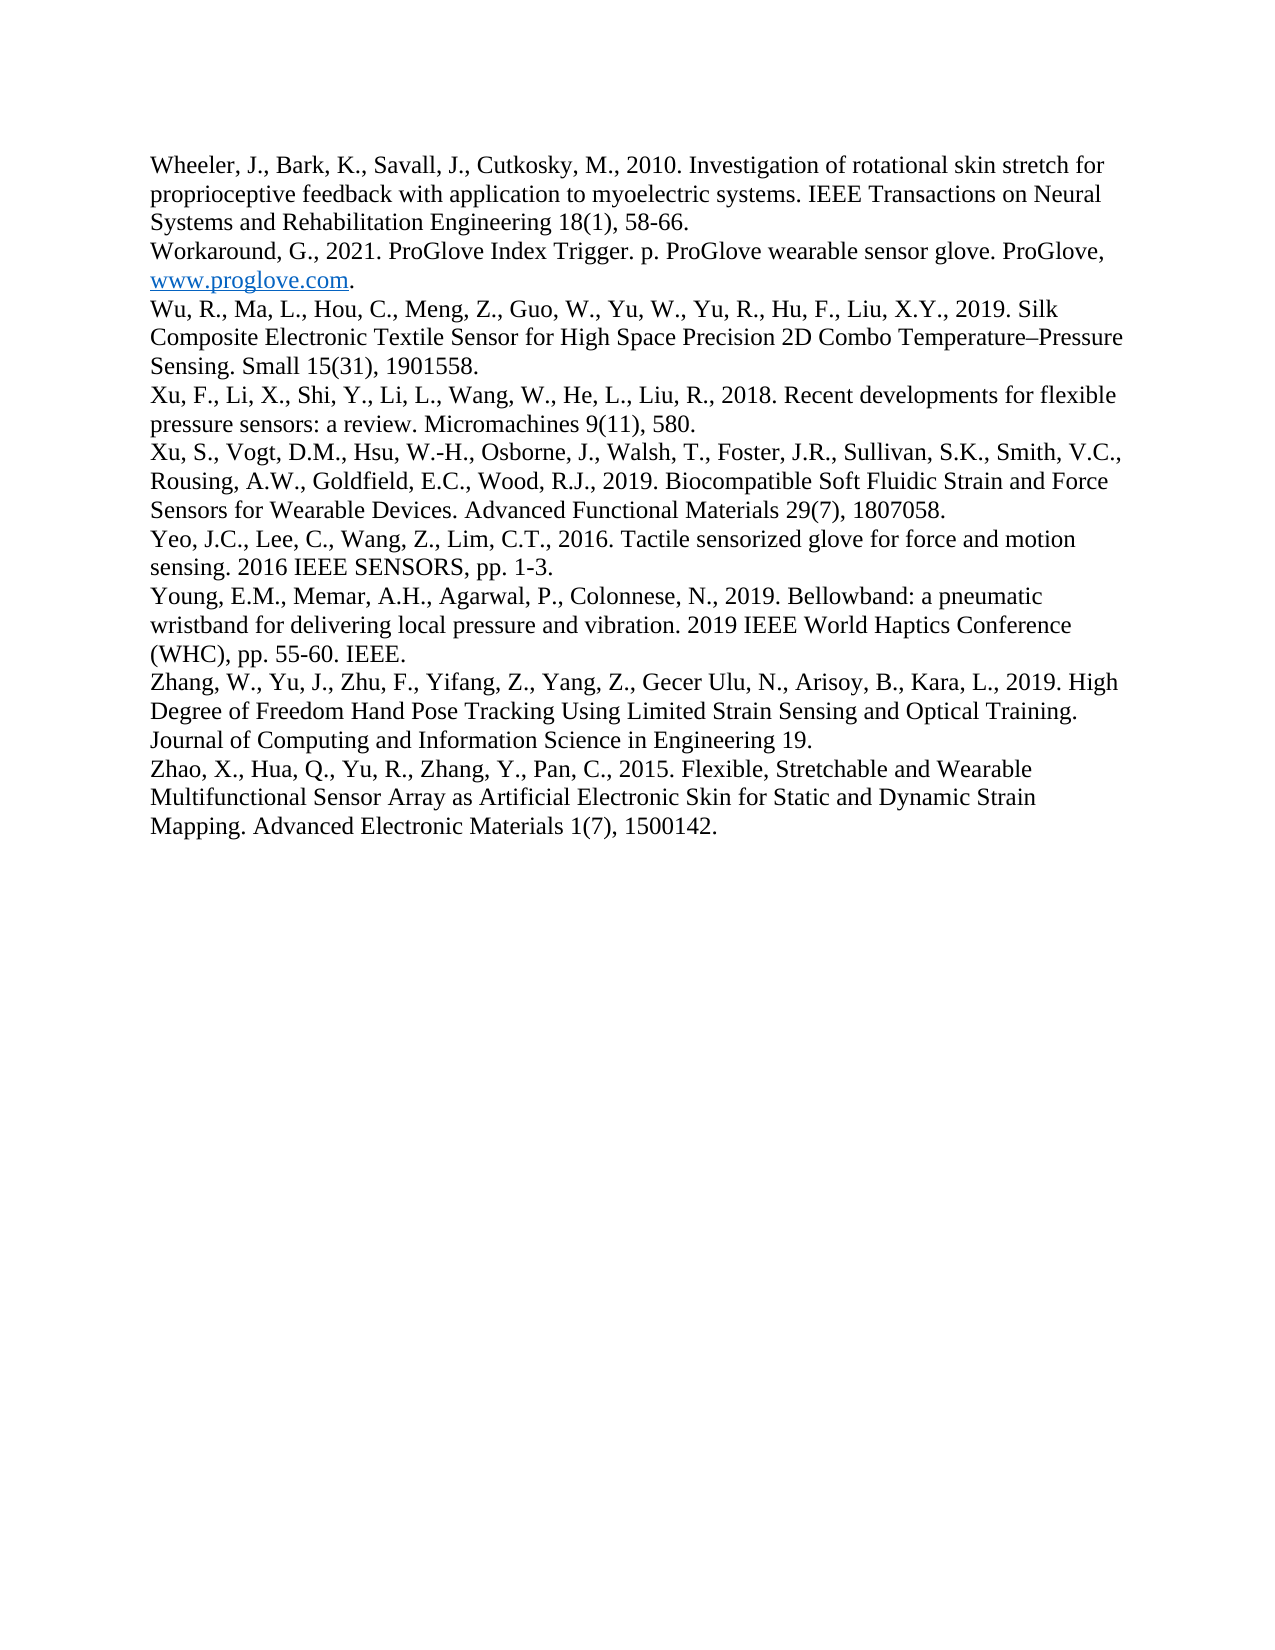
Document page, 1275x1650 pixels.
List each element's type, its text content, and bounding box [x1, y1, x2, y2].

text Young, E.M., Memar, A.H., Agarwal, P., Colonnese, N., 2019. Bellowband: a pneumatic wristband for delivering local pressure and vibration. 2019 IEEE World Haptics Conference (WHC), pp. 55-60. IEEE. [150, 581, 1125, 667]
text Workaround, G., 2021. ProGlove Index Trigger. p. ProGlove wearable sensor glove. ProGlove, www.proglove.com. [150, 236, 1125, 294]
text Xu, S., Vogt, D.M., Hsu, W.-H., Osborne, J., Walsh, T., Foster, J.R., Sullivan, S.K., Smith, V.C., Rousing, A.W., Goldfield, E.C., Wood, R.J., 2019. Biocompatible Soft Fluidic Strain and Force Sensors for Wearable Devices. Advanced Functional Materials 29(7), 1807058. [150, 437, 1125, 524]
text Xu, F., Li, X., Shi, Y., Li, L., Wang, W., He, L., Liu, R., 2018. Recent developments for flexible pressure sensors: a review. Micromachines 9(11), 580. [150, 380, 1125, 437]
text Yeo, J.C., Lee, C., Wang, Z., Lim, C.T., 2016. Tactile sensorized glove for force and motion sensing. 2016 IEEE SENSORS, pp. 1-3. [150, 524, 1125, 581]
text Wu, R., Ma, L., Hou, C., Meng, Z., Guo, W., Yu, W., Yu, R., Hu, F., Liu, X.Y., 2019. Silk Composite Electronic Textile Sensor for High Space Precision 2D Combo Temperature–Pressure Sensing. Small 15(31), 1901558. [150, 294, 1125, 380]
text Zhao, X., Hua, Q., Yu, R., Zhang, Y., Pan, C., 2015. Flexible, Stretchable and Wearable Multifunctional Sensor Array as Artificial Electronic Skin for Static and Dynamic Strain Mapping. Advanced Electronic Materials 1(7), 1500142. [150, 754, 1125, 840]
text Zhang, W., Yu, J., Zhu, F., Yifang, Z., Yang, Z., Gecer Ulu, N., Arisoy, B., Kara, L., 2019. High Degree of Freedom Hand Pose Tracking Using Limited Strain Sensing and Optical Training. Journal of Computing and Information Science in Engineering 19. [150, 667, 1125, 754]
text Wheeler, J., Bark, K., Savall, J., Cutkosky, M., 2010. Investigation of rotational skin stretch for proprioceptive feedback with application to myoelectric systems. IEEE Transactions on Neural Systems and Rehabilitation Engineering 18(1), 58-66. [150, 150, 1125, 236]
